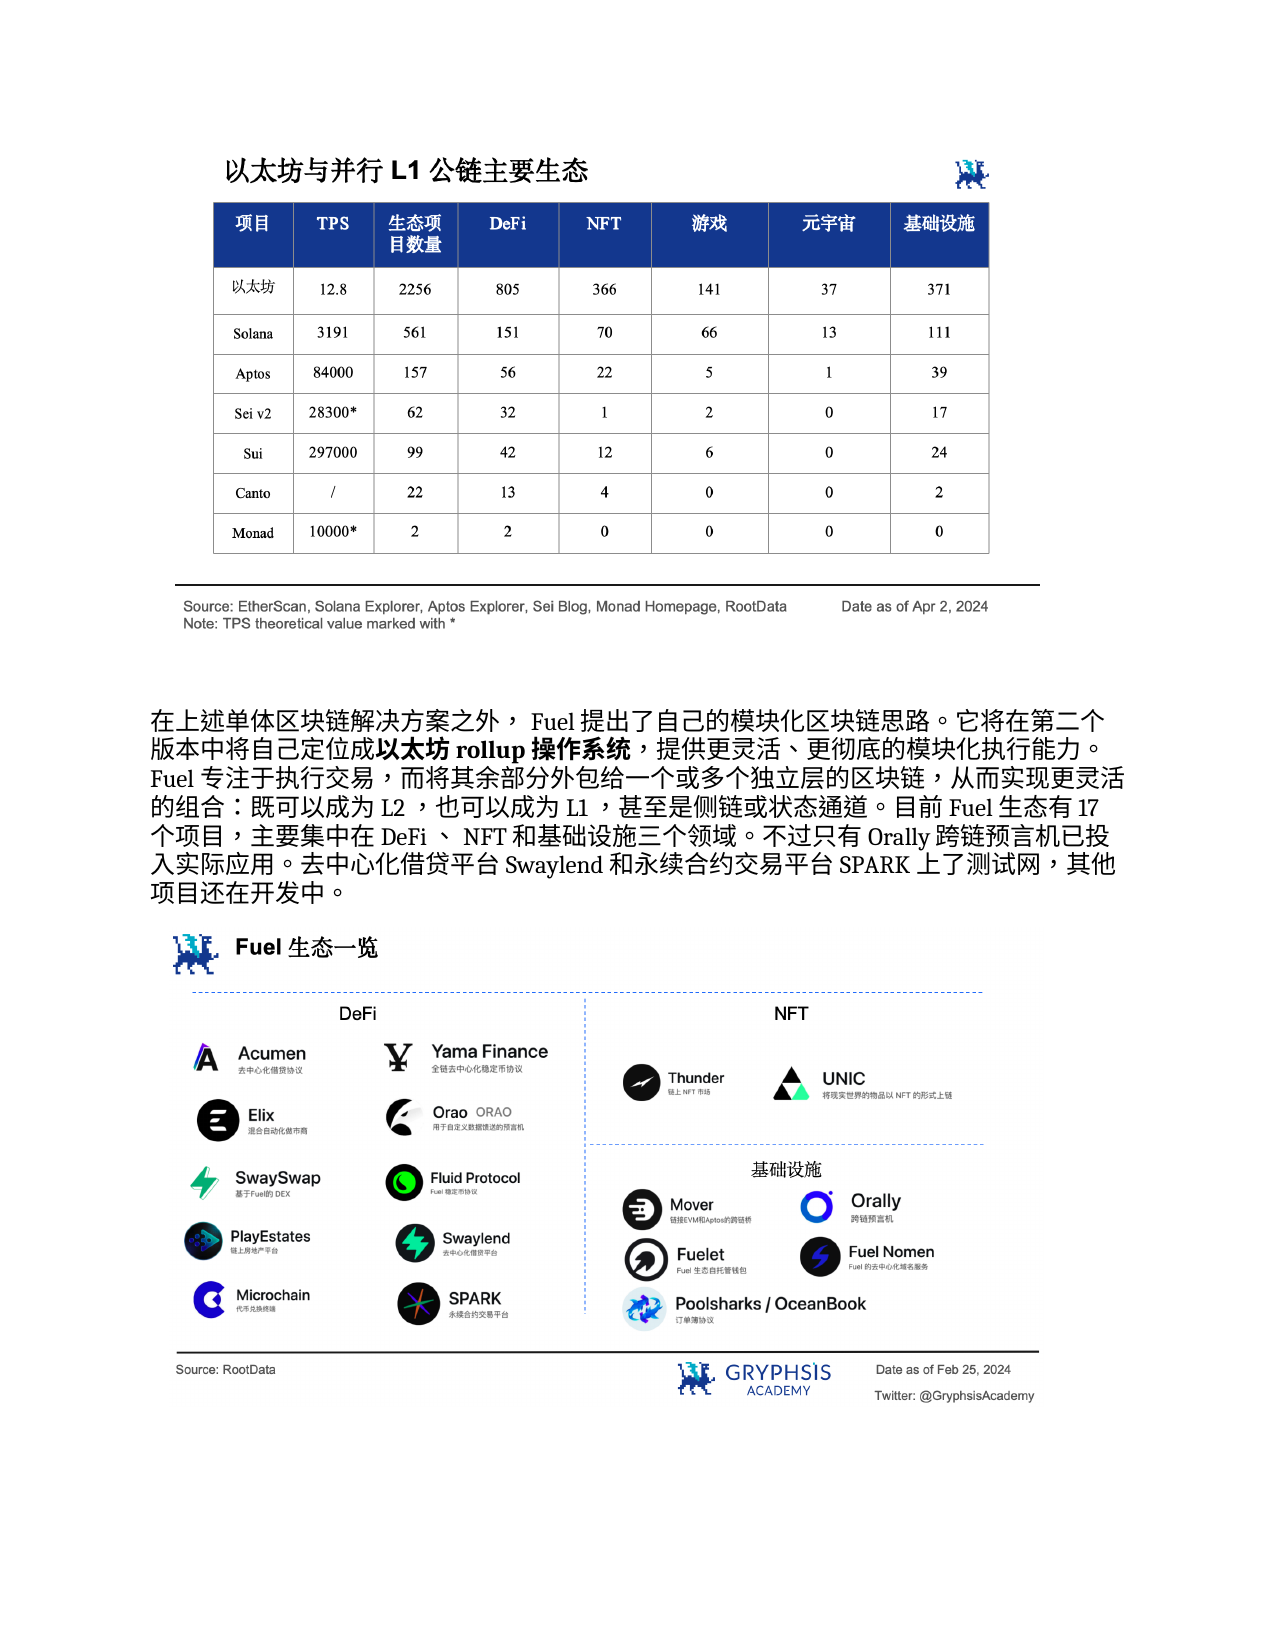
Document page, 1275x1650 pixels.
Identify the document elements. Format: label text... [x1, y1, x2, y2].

text 在上述单体区块链解决方案之外， Fuel 提出了自己的模块化区块链思路。它将在第二个版本中将自己定位成以太坊 rollup 操作系统，提供更灵活、更彻底的模块化执行能力。 Fuel 专注于执行交易，而将其余部分外包给一个或多个独立层的区块链，从而实现更灵活的组合：既可以成为 L2 ，也可以成为 L1 ，甚至是侧链或状态通道。目前 Fuel 生态有17个项目，主要集中在 DeFi 、 NFT 和基础设施三个领域。不过只有 Orally 跨链预言机已投入实际应用。去中心化借贷平台 Swaylend 和永续合约交易平台 SPARK 上了测试网，其他项目还在开发中。 [150, 708, 1125, 909]
picture [168, 150, 1044, 640]
picture [168, 927, 1044, 1407]
